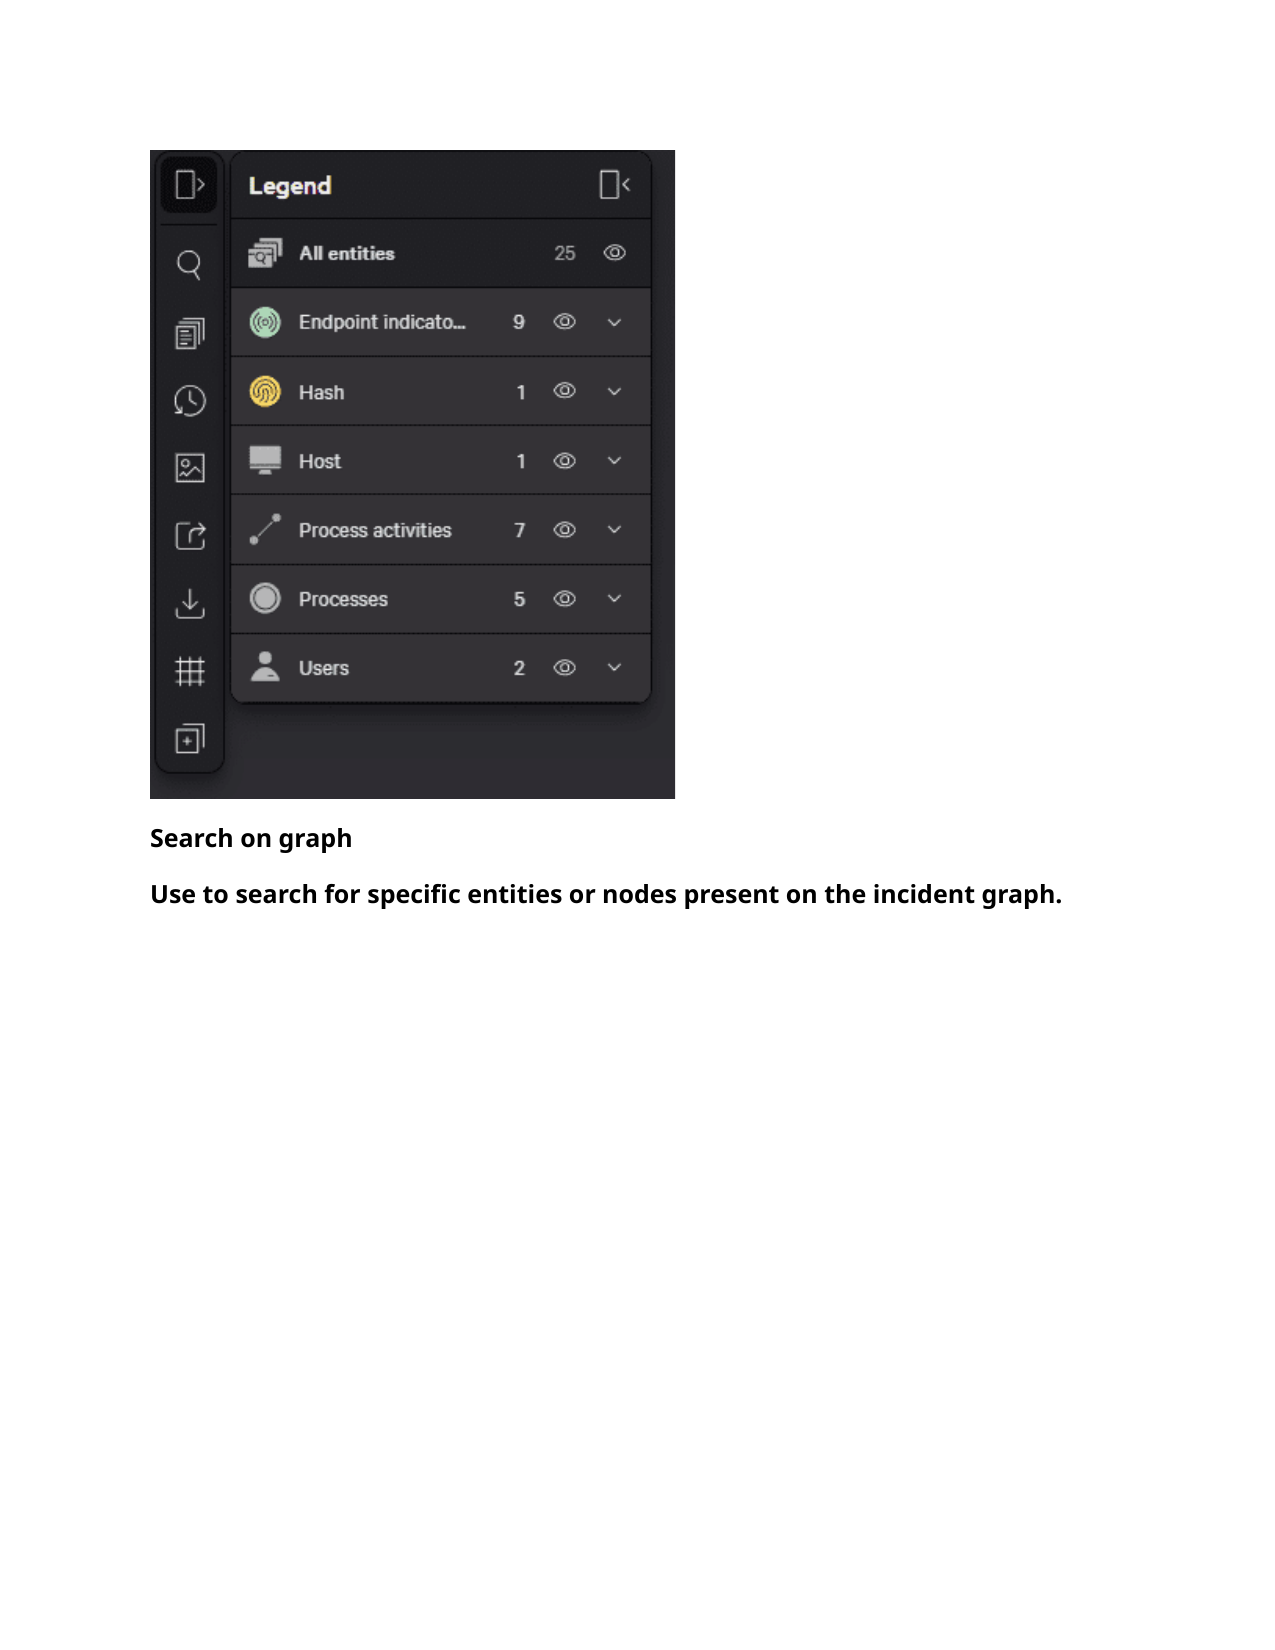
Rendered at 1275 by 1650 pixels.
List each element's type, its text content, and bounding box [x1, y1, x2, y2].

picture [150, 150, 675, 799]
text Search on graph [150, 821, 1125, 855]
text Use to search for specific entities or nodes present on the incident graph. [150, 877, 1125, 911]
